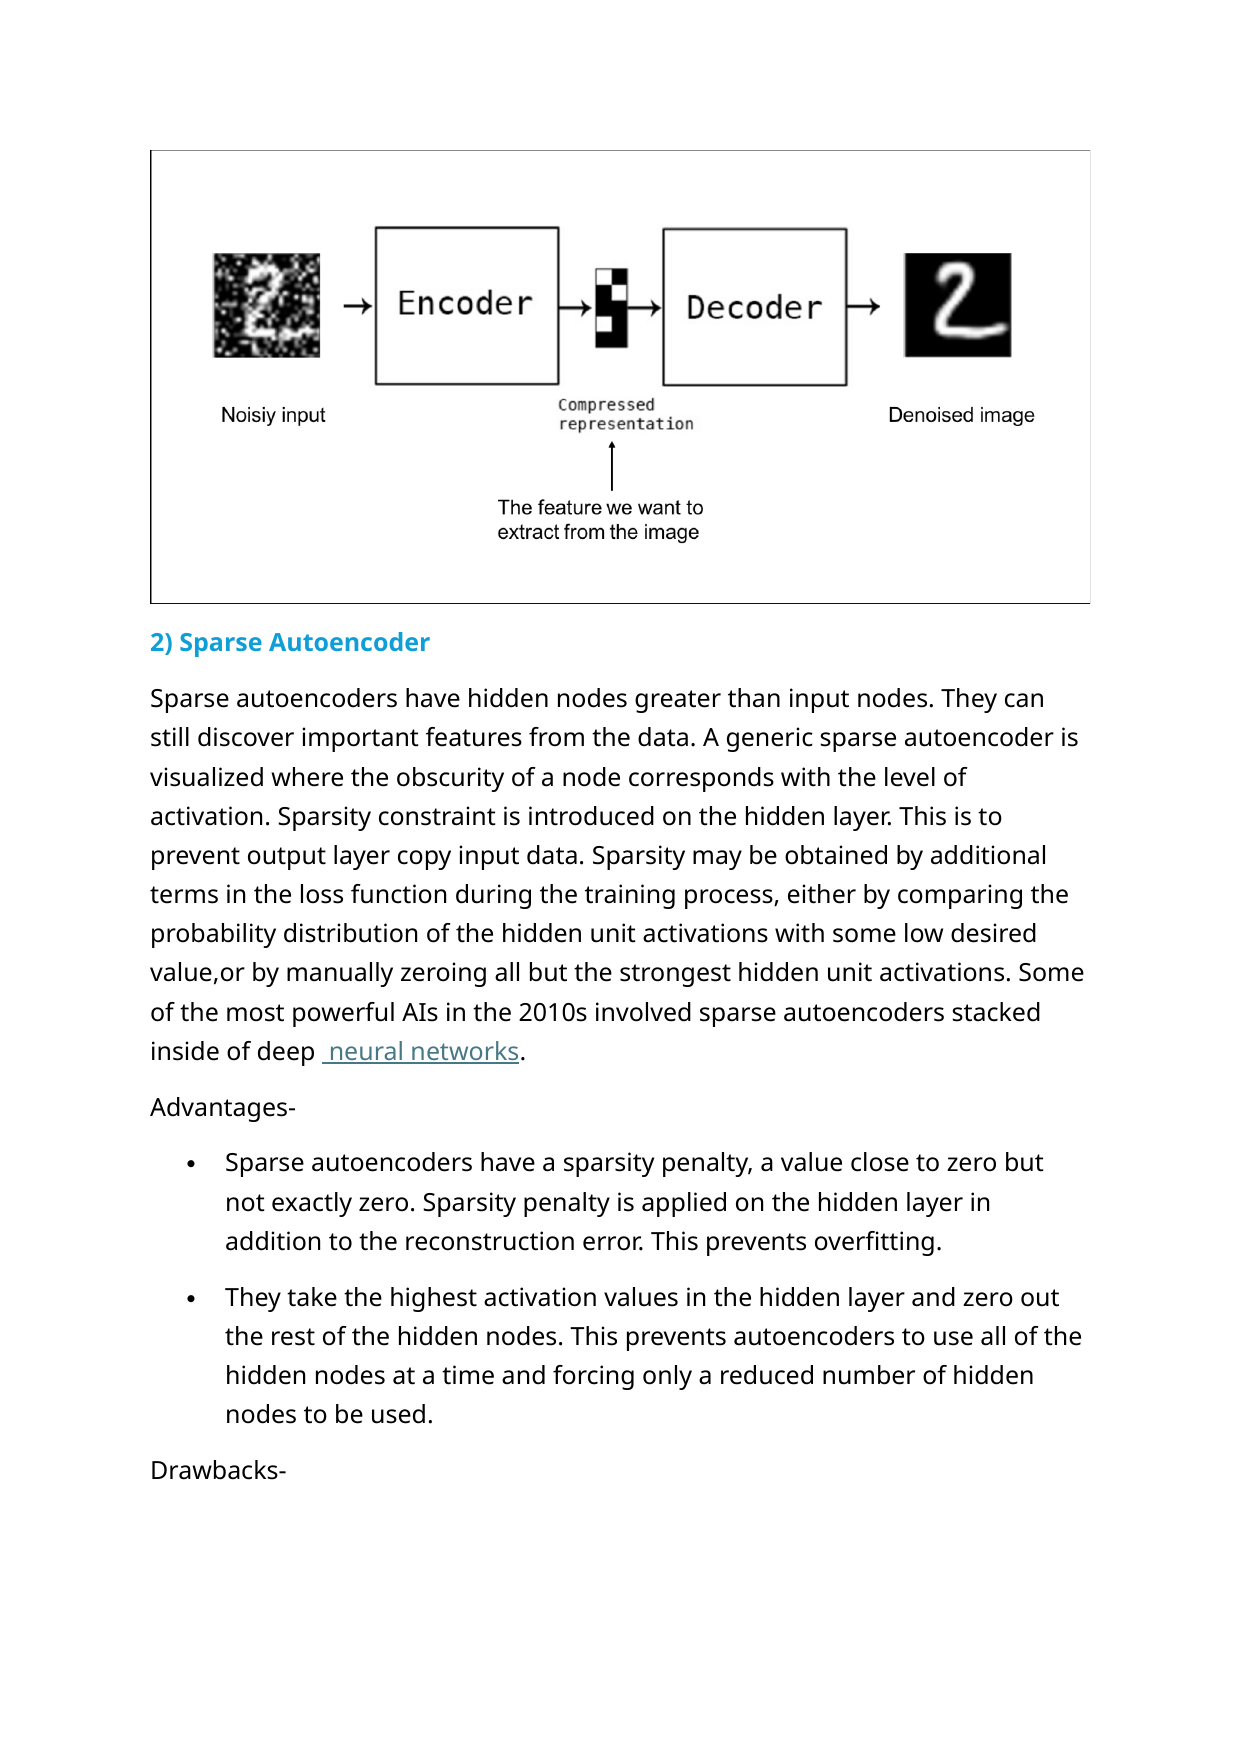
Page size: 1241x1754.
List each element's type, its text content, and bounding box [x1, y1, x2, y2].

list They take the highest activation values in the hidden layer and zero out the rest of the hidden nodes. This prevents autoencoders to use all of the hidden nodes at a time and forcing only a reduced number of hidden nodes to be used. [187, 1279, 1090, 1431]
text Advantages- [150, 1089, 1090, 1123]
text 2) Sparse Autoencoder [150, 625, 1090, 659]
text Drawbacks- [150, 1452, 1090, 1487]
list Sparse autoencoders have a sparsity penalty, a value close to zero but not exactly zero. Sparsity penalty is applied on the hidden layer in addition to the reconstruction error. This prevents overfitting. [187, 1145, 1090, 1257]
text Sparse autoencoders have hidden nodes greater than input nodes. They can still discover important features from the data. A generic sparse autoencoder is visualized where the obscurity of a node corresponds with the level of activation. Sparsity constraint is introduced on the hidden layer. This is to prevent output layer copy input data. Sparsity may be obtained by additional terms in the loss function during the training process, either by comparing the probability distribution of the hidden unit activations with some low desired value,or by manually zeroing all but the strongest hidden unit activations. Some of the most powerful AIs in the 2010s involved sparse autoencoders stacked inside of deep neural networks. [150, 681, 1090, 1067]
picture [150, 150, 1091, 604]
